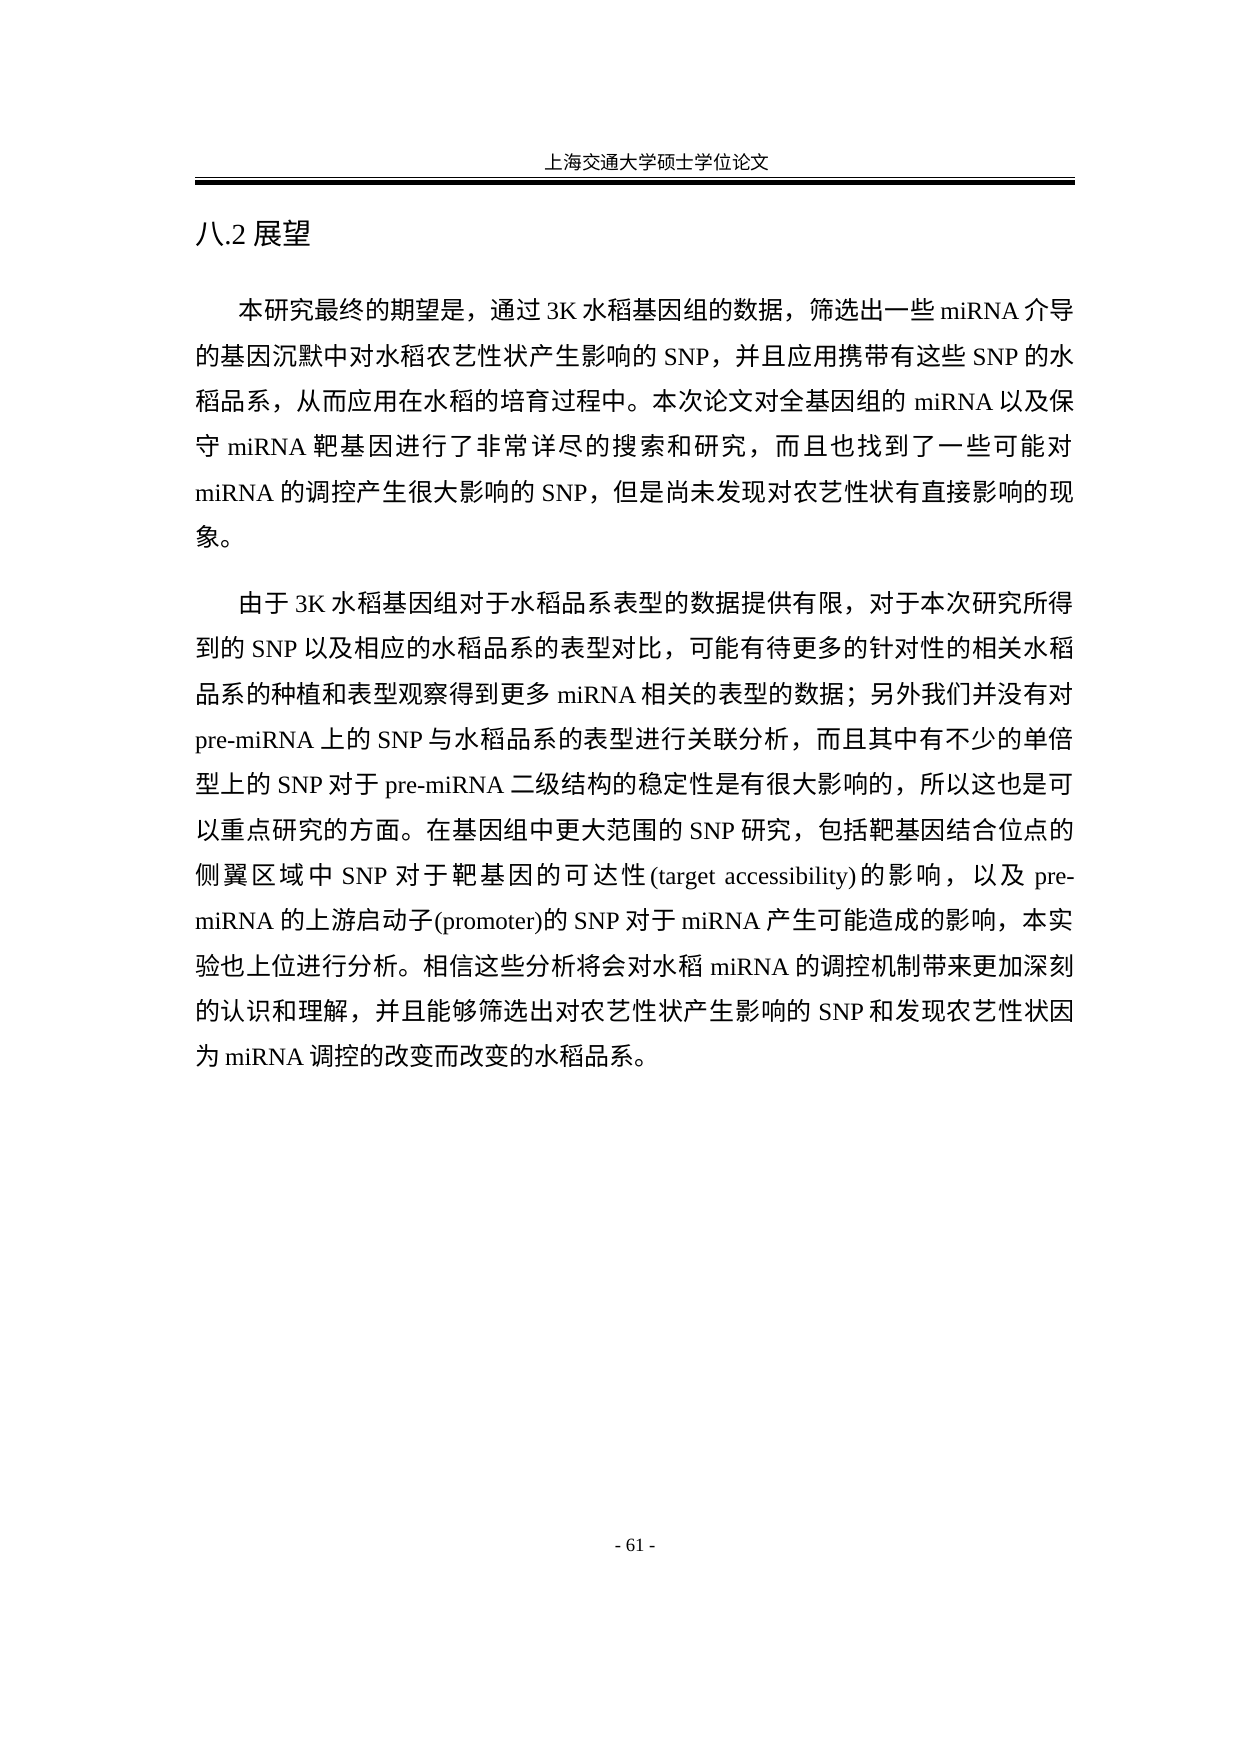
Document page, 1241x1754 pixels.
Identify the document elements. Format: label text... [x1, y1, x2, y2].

text 由于3K水稻基因组对于水稻品系表型的数据提供有限，对于本次研究所得到的SNP以及相应的水稻品系的表型对比，可能有待更多的针对性的相关水稻品系的种植和表型观察得到更多miRNA相关的表型的数据；另外我们并没有对pre-miRNA上的SNP与水稻品系的表型进行关联分析，而且其中有不少的单倍型上的SNP对于pre-miRNA二级结构的稳定性是有很大影响的，所以这也是可以重点研究的方面。在基因组中更大范围的SNP研究，包括靶基因结合位点的侧翼区域中SNP对于靶基因的可达性(target accessibility)的影响，以及pre-miRNA的上游启动子(promoter)的SNP对于miRNA产生可能造成的影响，本实验也上位进行分析。相信这些分析将会对水稻miRNA的调控机制带来更加深刻的认识和理解，并且能够筛选出对农艺性状产生影响的SNP和发现农艺性状因为miRNA调控的改变而改变的水稻品系。 [195, 583, 1075, 1073]
text 本研究最终的期望是，通过3K水稻基因组的数据，筛选出一些miRNA介导的基因沉默中对水稻农艺性状产生影响的SNP，并且应用携带有这些SNP的水稻品系，从而应用在水稻的培育过程中。本次论文对全基因组的miRNA以及保守miRNA靶基因进行了非常详尽的搜索和研究，而且也找到了一些可能对miRNA的调控产生很大影响的SNP，但是尚未发现对农艺性状有直接影响的现象。 [195, 291, 1075, 554]
subtitle 展望 [195, 211, 1075, 253]
